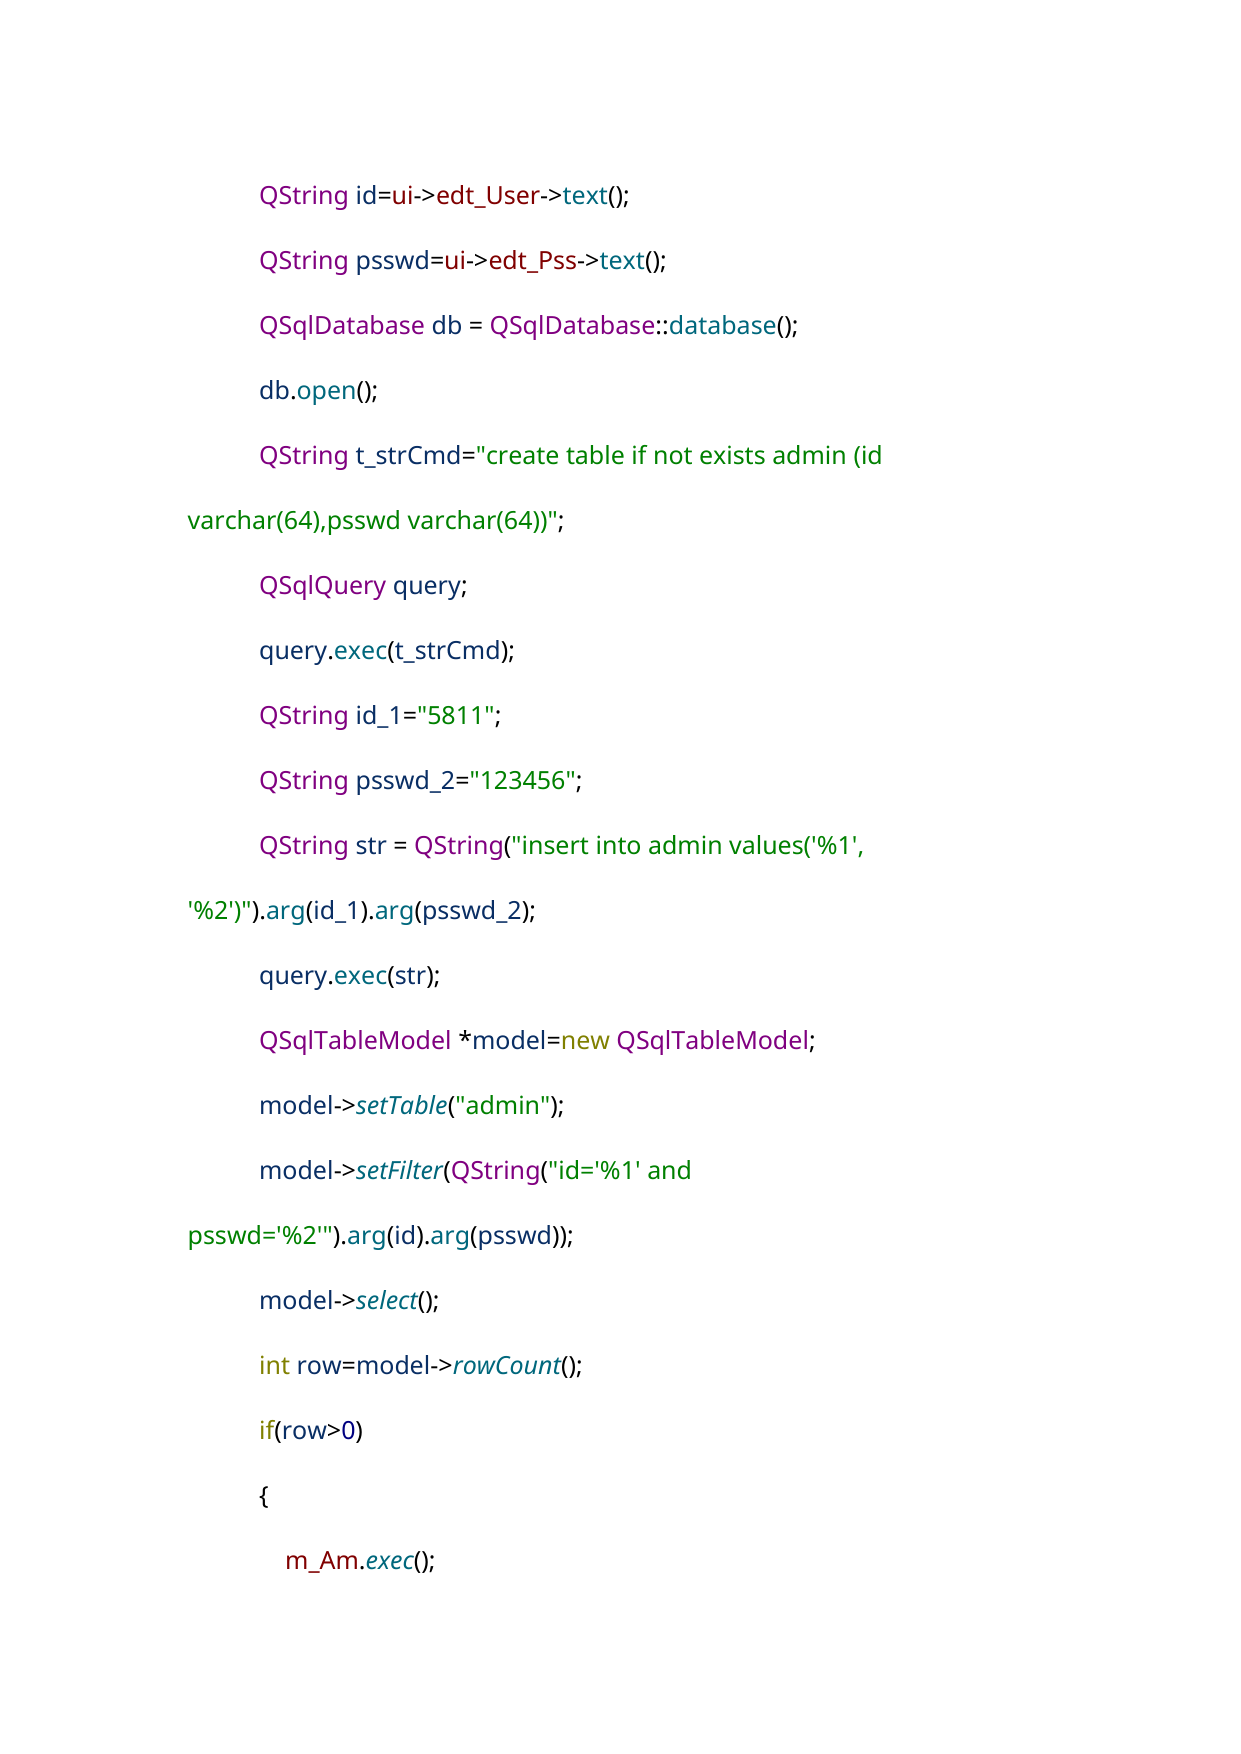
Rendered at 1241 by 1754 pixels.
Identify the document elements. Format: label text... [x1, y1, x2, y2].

text if(row>0) [187, 1397, 1053, 1462]
text model->setTable("admin"); [187, 1072, 1053, 1137]
text { [187, 1462, 1053, 1527]
text query.exec(str); [187, 942, 1053, 1007]
text db.open(); [187, 357, 1053, 422]
text QSqlQuery query; [187, 552, 1053, 617]
text QString psswd=ui->edt_Pss->text(); [187, 227, 1053, 292]
text query.exec(t_strCmd); [187, 617, 1053, 682]
text model->select(); [187, 1267, 1053, 1332]
text QString id_1="5811"; [187, 682, 1053, 747]
text model->setFilter(QString("id='%1' and psswd='%2'").arg(id).arg(psswd)); [187, 1137, 1053, 1267]
text QString psswd_2="123456"; [187, 747, 1053, 812]
text int row=model->rowCount(); [187, 1332, 1053, 1397]
text QSqlTableModel *model=new QSqlTableModel; [187, 1007, 1053, 1072]
text QString t_strCmd="create table if not exists admin (id varchar(64),psswd varchar(64))"; [187, 422, 1053, 552]
text QSqlDatabase db = QSqlDatabase::database(); [187, 292, 1053, 357]
text QString str = QString("insert into admin values('%1', '%2')").arg(id_1).arg(psswd_2); [187, 812, 1053, 942]
text m_Am.exec(); [187, 1527, 1053, 1592]
text QString id=ui->edt_User->text(); [187, 162, 1053, 227]
